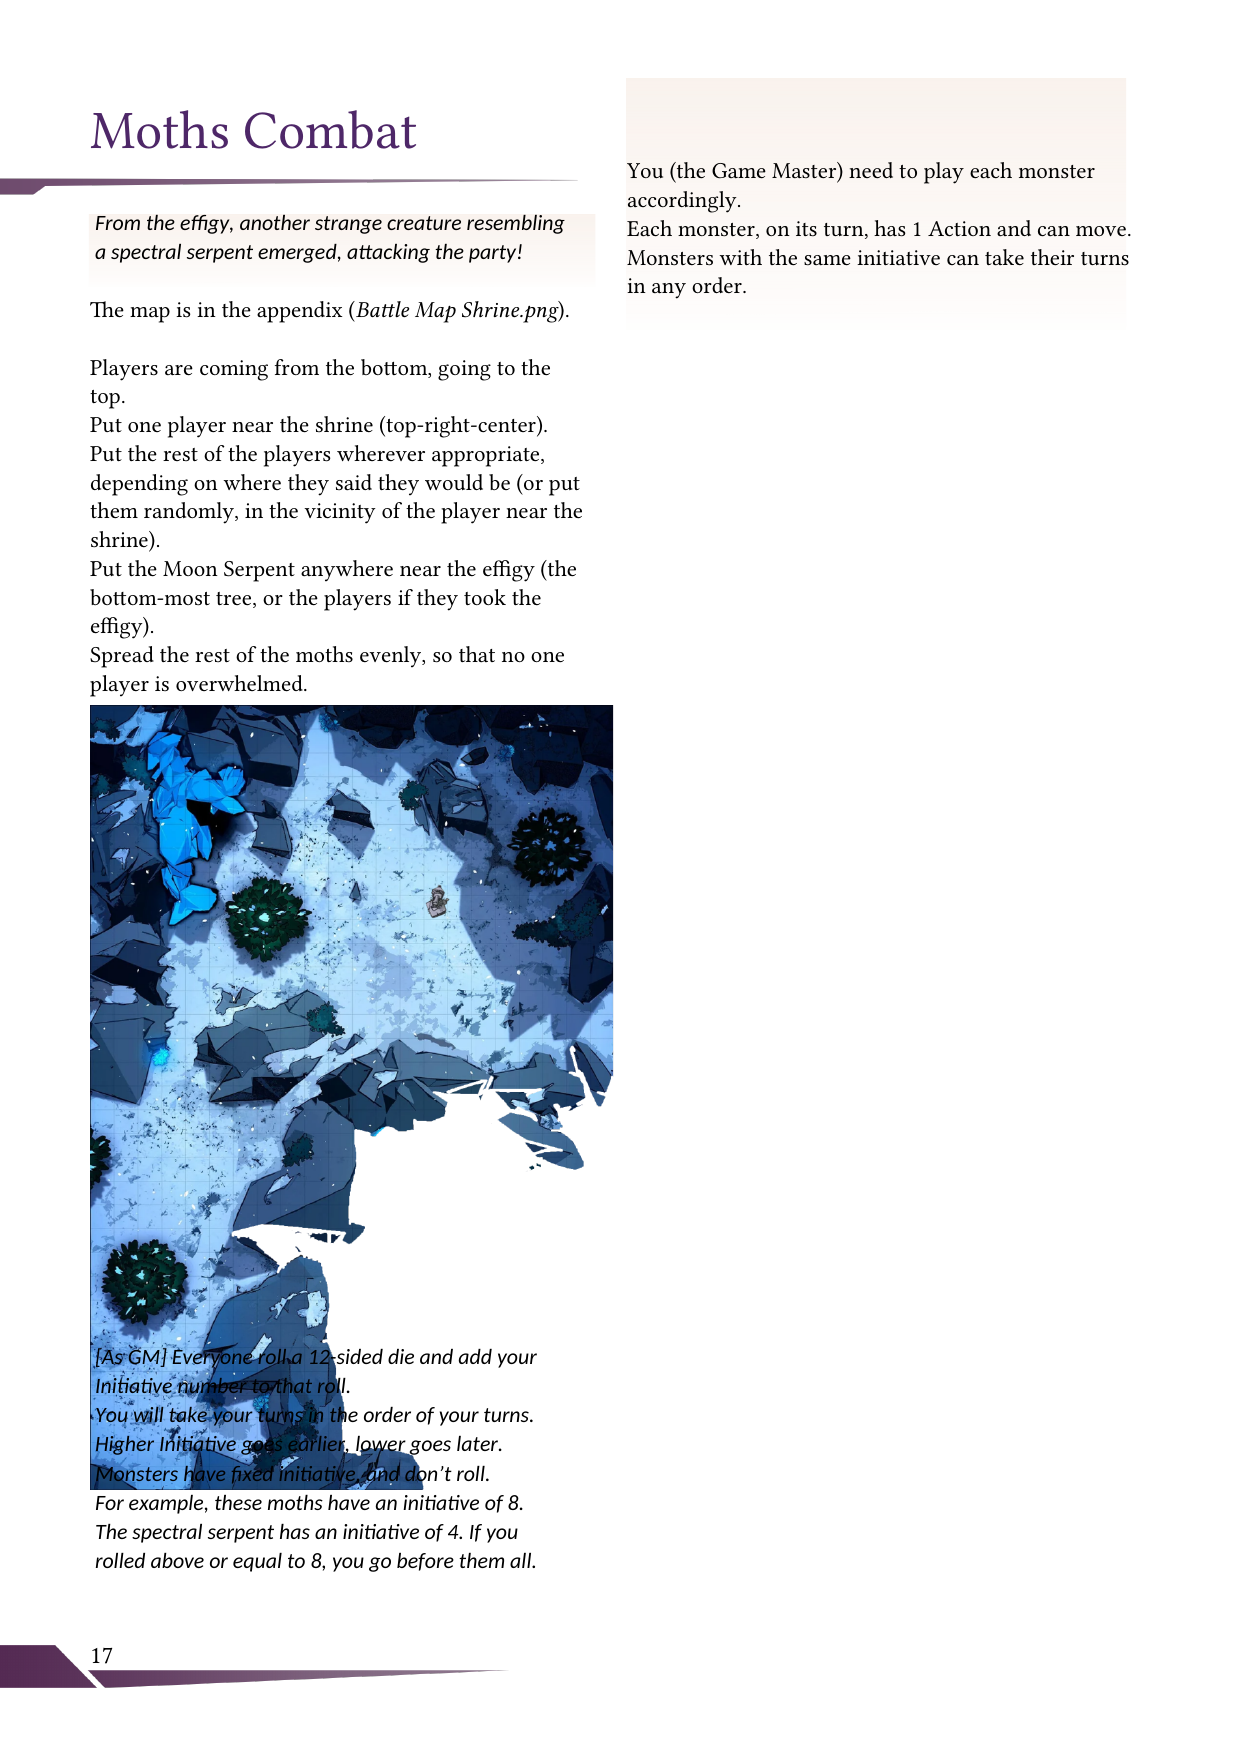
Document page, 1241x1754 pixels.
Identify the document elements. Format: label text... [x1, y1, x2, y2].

text Spread the rest of the moths evenly, so that no one player is overwhelmed. [90, 642, 590, 697]
subtitle Moths Combat [90, 100, 590, 162]
text Each monster, on its turn, has 1 Action and can move. Monsters with the same initiative can take their turns in any order. [627, 216, 1150, 299]
text You (the Game Master) need to play each monster accordingly. [627, 158, 1150, 213]
text The spectral serpent has an initiative of 4. If you [90, 1518, 590, 1545]
text [As GM] Everyone roll a 12-sided die and add your [90, 1343, 590, 1369]
picture [0, 78, 1127, 330]
text From the effigy, another strange creature resembling [90, 209, 590, 236]
text a spectral serpent emerged, attacking the party! [90, 238, 590, 265]
text rolled above or equal to 8, you go before them all. [90, 1548, 590, 1574]
text The map is in the appendix (Battle Map Shrine.png). [90, 297, 590, 323]
picture [88, 214, 596, 287]
text For example, these moths have an initiative of 8. [90, 1489, 590, 1516]
text Put the rest of the players wherever appropriate, depending on where they said they would be (or put them randomly, in the vicinity of the player near the shrine). [90, 441, 590, 553]
text Monsters have fixed initiative, and don’t roll. [90, 1460, 590, 1487]
picture [90, 705, 614, 1490]
picture [0, 1645, 509, 1688]
text Initiative number to that roll. [90, 1372, 590, 1399]
text Players are coming from the bottom, going to the top. [90, 354, 590, 409]
text Higher Initiative goes earlier, lower goes later. [90, 1431, 590, 1457]
text Put the Moon Serpent anywhere near the effigy (the bottom-most tree, or the players if they took the effigy). [90, 556, 590, 639]
text Put one player near the shrine (top-right-center). [90, 412, 590, 438]
text You will take your turns in the order of your turns. [90, 1401, 590, 1428]
